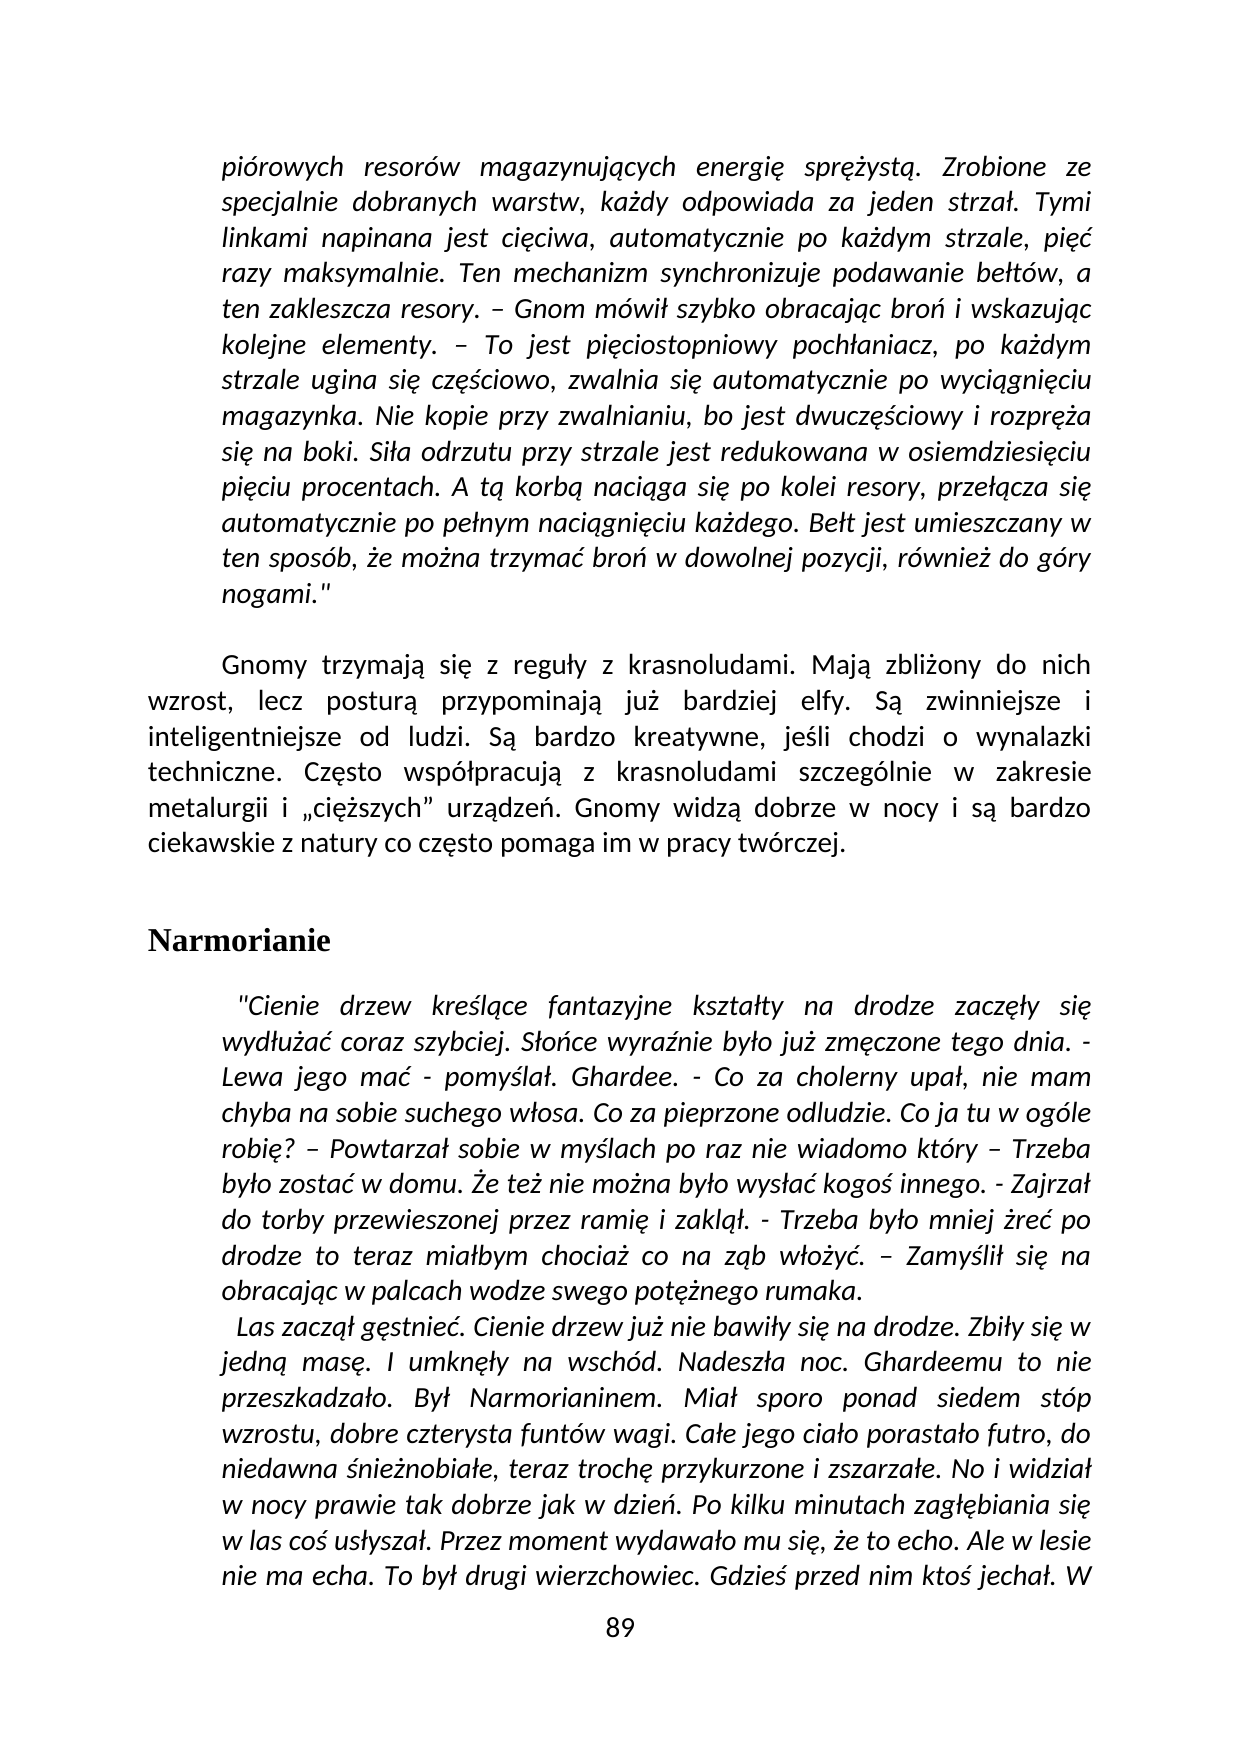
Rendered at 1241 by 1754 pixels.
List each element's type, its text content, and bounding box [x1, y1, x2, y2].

subtitle Narmorianie [148, 920, 1093, 958]
text Gnomy trzymają się z reguły z krasnoludami. Mają zbliżony do nich wzrost, lecz posturą przypominają już bardziej elfy. Są zwinniejsze i inteligentniejsze od ludzi. Są bardzo kreatywne, jeśli chodzi o wynalazki techniczne. Często współpracują z krasnoludami szczególnie w zakresie metalurgii i „cięższych” urządzeń. Gnomy widzą dobrze w nocy i są bardzo ciekawskie z natury co często pomaga im w pracy twórczej. [148, 646, 1093, 860]
text "Cienie drzew kreślące fantazyjne kształty na drodze zaczęły się wydłużać coraz szybciej. Słońce wyraźnie było już zmęczone tego dnia. - Lewa jego mać - pomyślał. Ghardee. - Co za cholerny upał, nie mam chyba na sobie suchego włosa. Co za pieprzone odludzie. Co ja tu w ogóle robię? – Powtarzał sobie w myślach po raz nie wiadomo który – Trzeba było zostać w domu. Że też nie można było wysłać kogoś innego. - Zajrzał do torby przewieszonej przez ramię i zaklął. - Trzeba było mniej żreć po drodze to teraz miałbym chociaż co na ząb włożyć. – Zamyślił się na obracając w palcach wodze swego potężnego rumaka. [221, 987, 1093, 1308]
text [221, 148, 1093, 611]
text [221, 1308, 1093, 1593]
